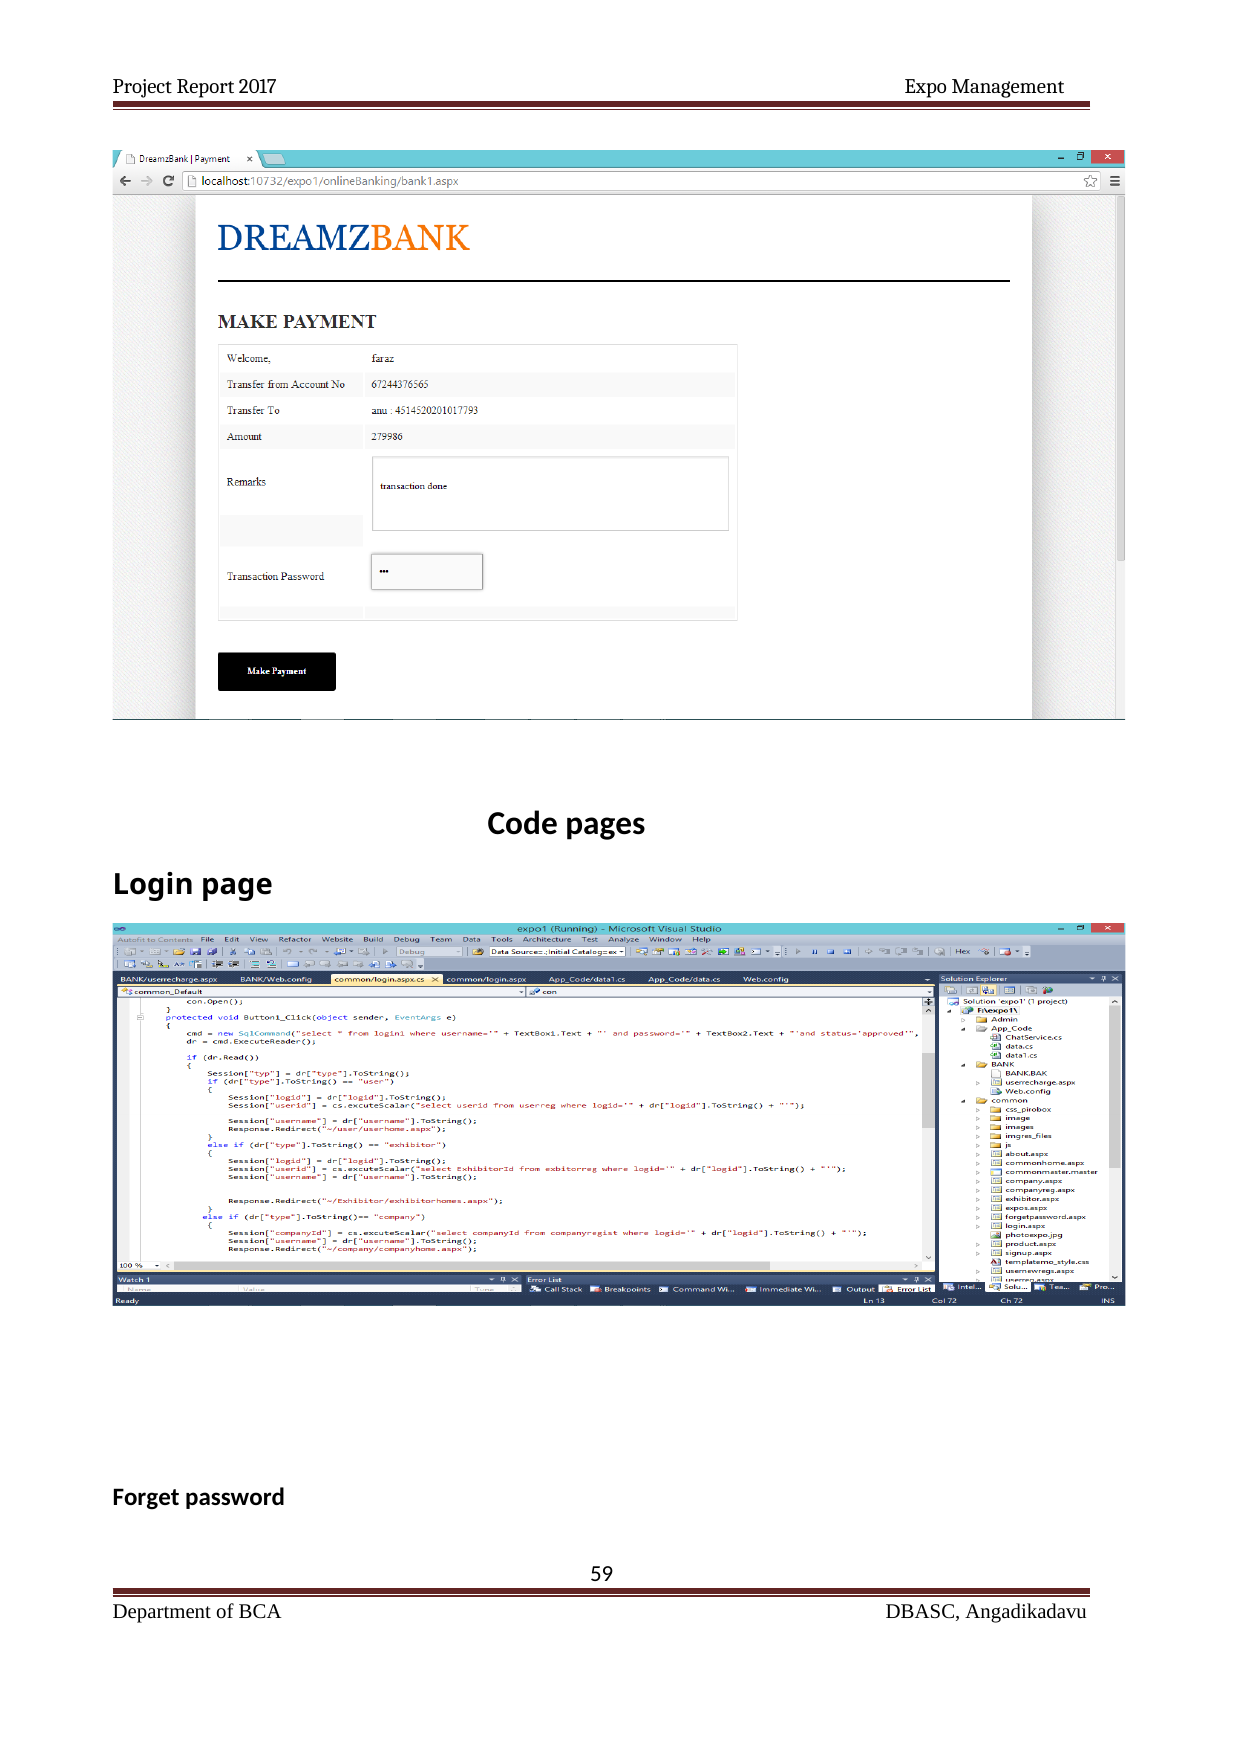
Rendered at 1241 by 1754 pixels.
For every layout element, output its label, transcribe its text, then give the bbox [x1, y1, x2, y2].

picture [112, 150, 1125, 720]
text Forget password [112, 1481, 1090, 1511]
picture [112, 923, 1126, 1306]
text Code pages [487, 802, 1090, 842]
text Login page [112, 863, 1090, 903]
